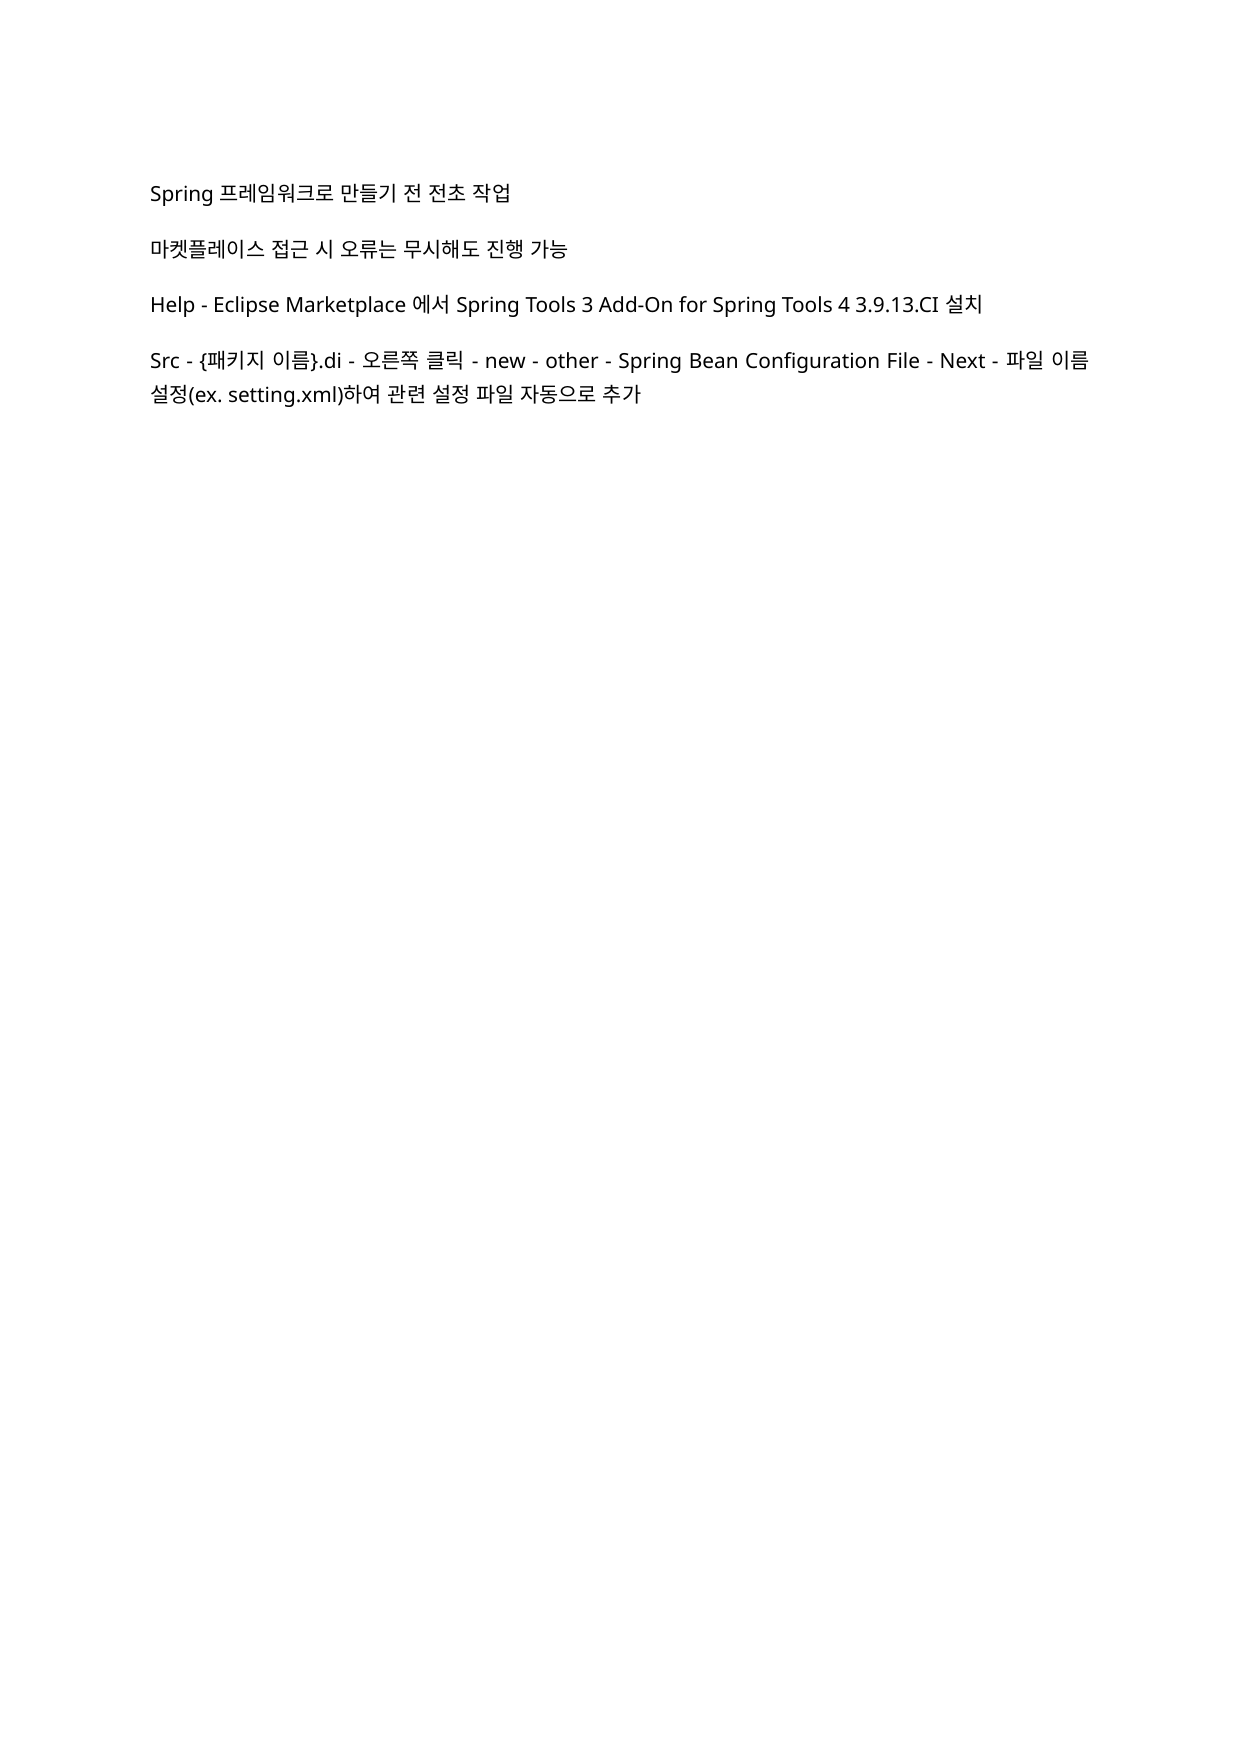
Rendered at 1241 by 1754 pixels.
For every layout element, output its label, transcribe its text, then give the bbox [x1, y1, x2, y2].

text 마켓플레이스 접근 시 오류는 무시해도 진행 가능 [150, 233, 1090, 263]
text Src - {패키지 이름}.di - 오른쪽 클릭 - new - other - Spring Bean Configuration File - Next - 파일 이름 설정(ex. setting.xml)하여 관련 설정 파일 자동으로 추가 [150, 344, 1090, 409]
text Spring 프레임워크로 만들기 전 전초 작업 [150, 177, 1090, 207]
text Help - Eclipse Marketplace 에서 Spring Tools 3 Add-On for Spring Tools 4 3.9.13.CI 설치 [150, 288, 1090, 319]
